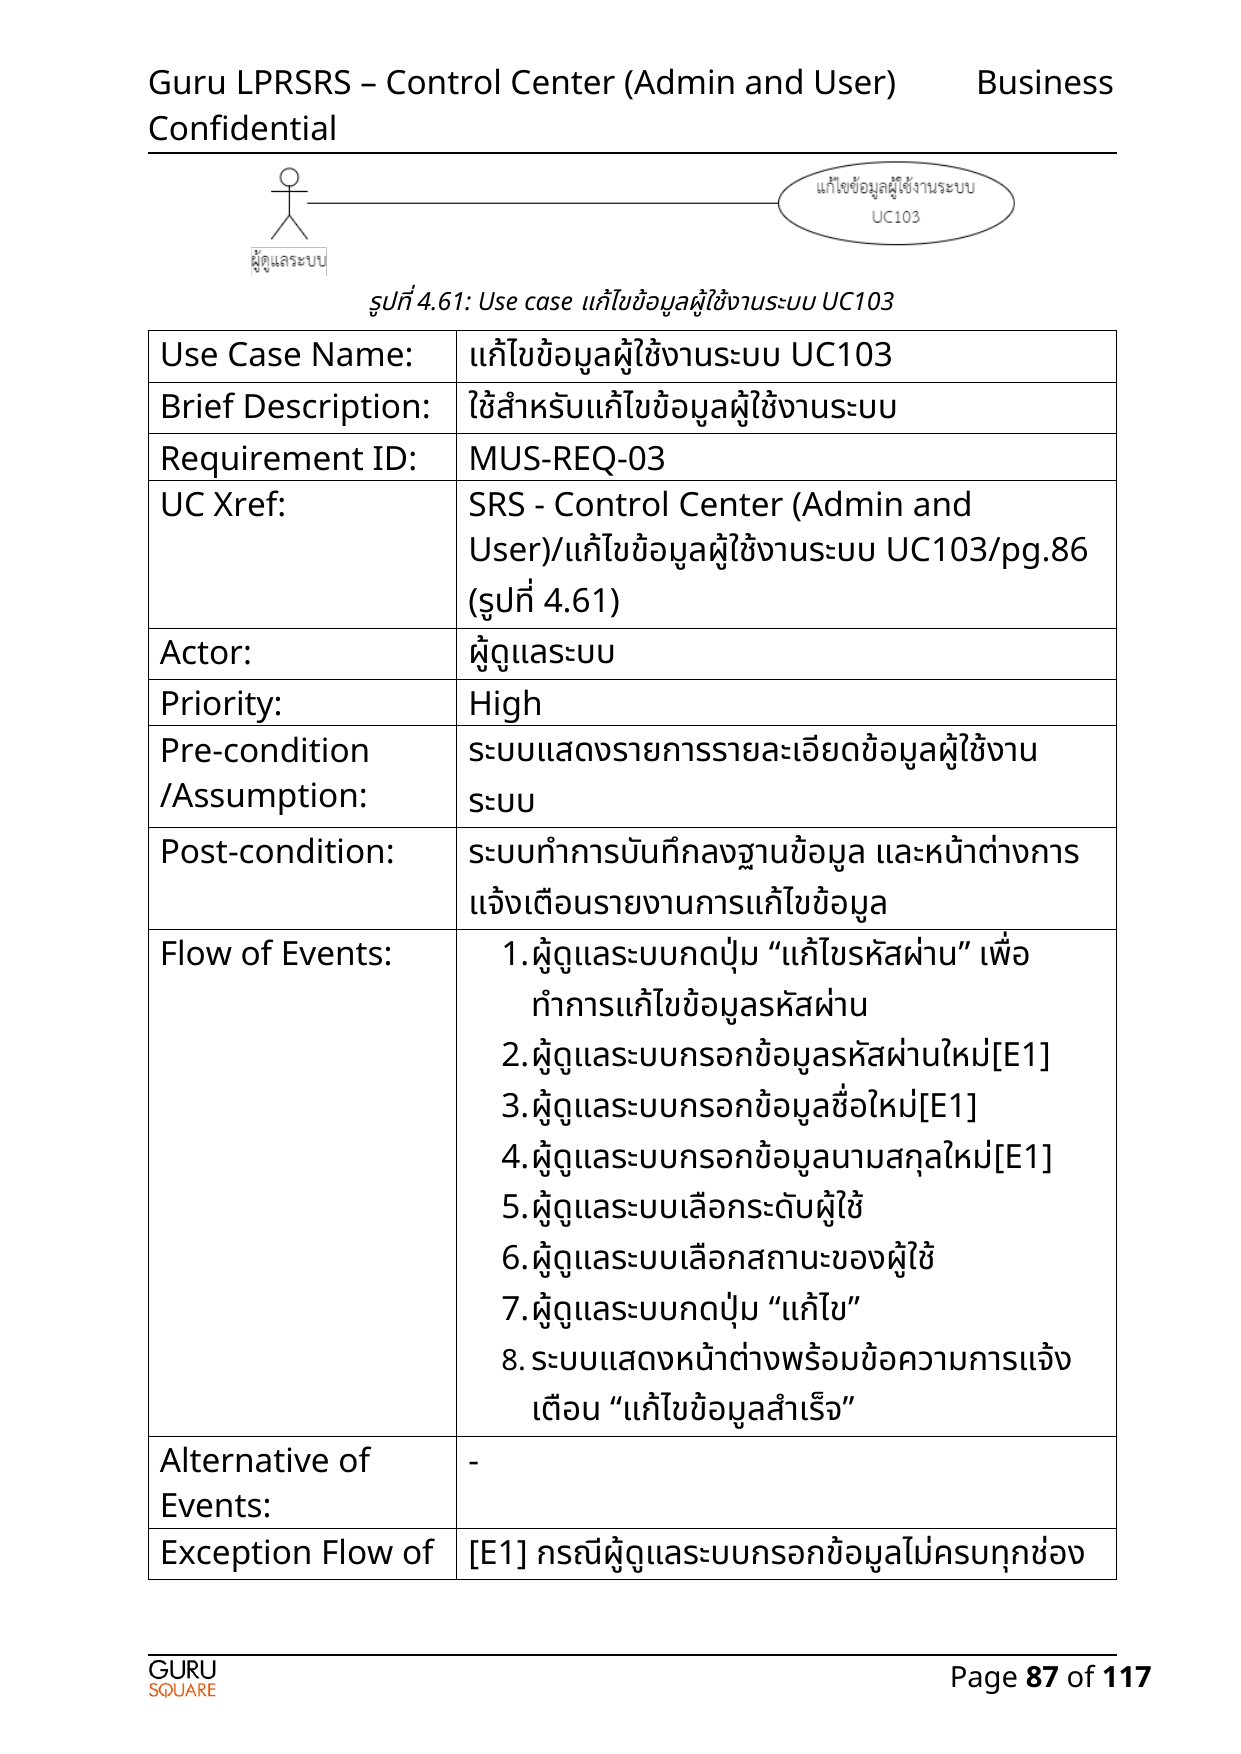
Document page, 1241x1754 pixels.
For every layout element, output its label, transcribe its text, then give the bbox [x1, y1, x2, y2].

table_cell UC Xref: [149, 481, 456, 627]
table_header Use Case Name: [149, 331, 456, 382]
picture [147, 1657, 218, 1699]
table_cell Brief Description: [149, 383, 456, 433]
table_cell Requirement ID: [149, 434, 456, 480]
table_cell High [457, 680, 1116, 725]
table_header แก้ไขข้อมูลผู้ใช้งานระบบ UC103 [457, 331, 1116, 382]
table_cell Post-condition: [149, 828, 456, 929]
picture [250, 154, 1015, 276]
table_cell ผู้ดูแลระบบกดปุ่ม “แก้ไขรหัสผ่าน” เพื่อทำการแก้ไขข้อมูลรหัสผ่าน ผู้ดูแลระบบกรอกข้อมูลรหัสผ่านใหม่[E1] ผู้ดูแลระบบกรอกข้อมูลชื่อใหม่[E1] ผู้ดูแลระบบกรอกข้อมูลนามสกุลใหม่[E1] ผู้ดูแลระบบเลือกระดับผู้ใช้ ผู้ดูแลระบบเลือกสถานะของผู้ใช้ ผู้ดูแลระบบกดปุ่ม “แก้ไข” ระบบแสดงหน้าต่างพร้อมข้อความการแจ้งเตือน “แก้ไขข้อมูลสำเร็จ” [457, 930, 1116, 1436]
table_cell Priority: [149, 680, 456, 725]
table_cell ใช้สำหรับแก้ไขข้อมูลผู้ใช้งานระบบ [457, 383, 1116, 433]
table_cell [149, 1529, 456, 1579]
table_cell Actor: [149, 629, 456, 679]
table_cell ระบบแสดงรายการรายละเอียดข้อมูลผู้ใช้งานระบบ [457, 726, 1116, 827]
table_cell MUS-REQ-03 [457, 434, 1116, 480]
table_cell Pre-condition /Assumption: [149, 726, 456, 827]
table_cell ผู้ดูแลระบบ [457, 629, 1116, 679]
table_cell - [457, 1437, 1116, 1528]
table_cell Flow of Events: [149, 930, 456, 1436]
table_cell ระบบทำการบันทึกลงฐานข้อมูล และหน้าต่างการแจ้งเตือนรายงานการแก้ไขข้อมูล [457, 828, 1116, 929]
table_cell Alternative of Events: [149, 1437, 456, 1528]
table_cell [457, 1529, 1116, 1579]
